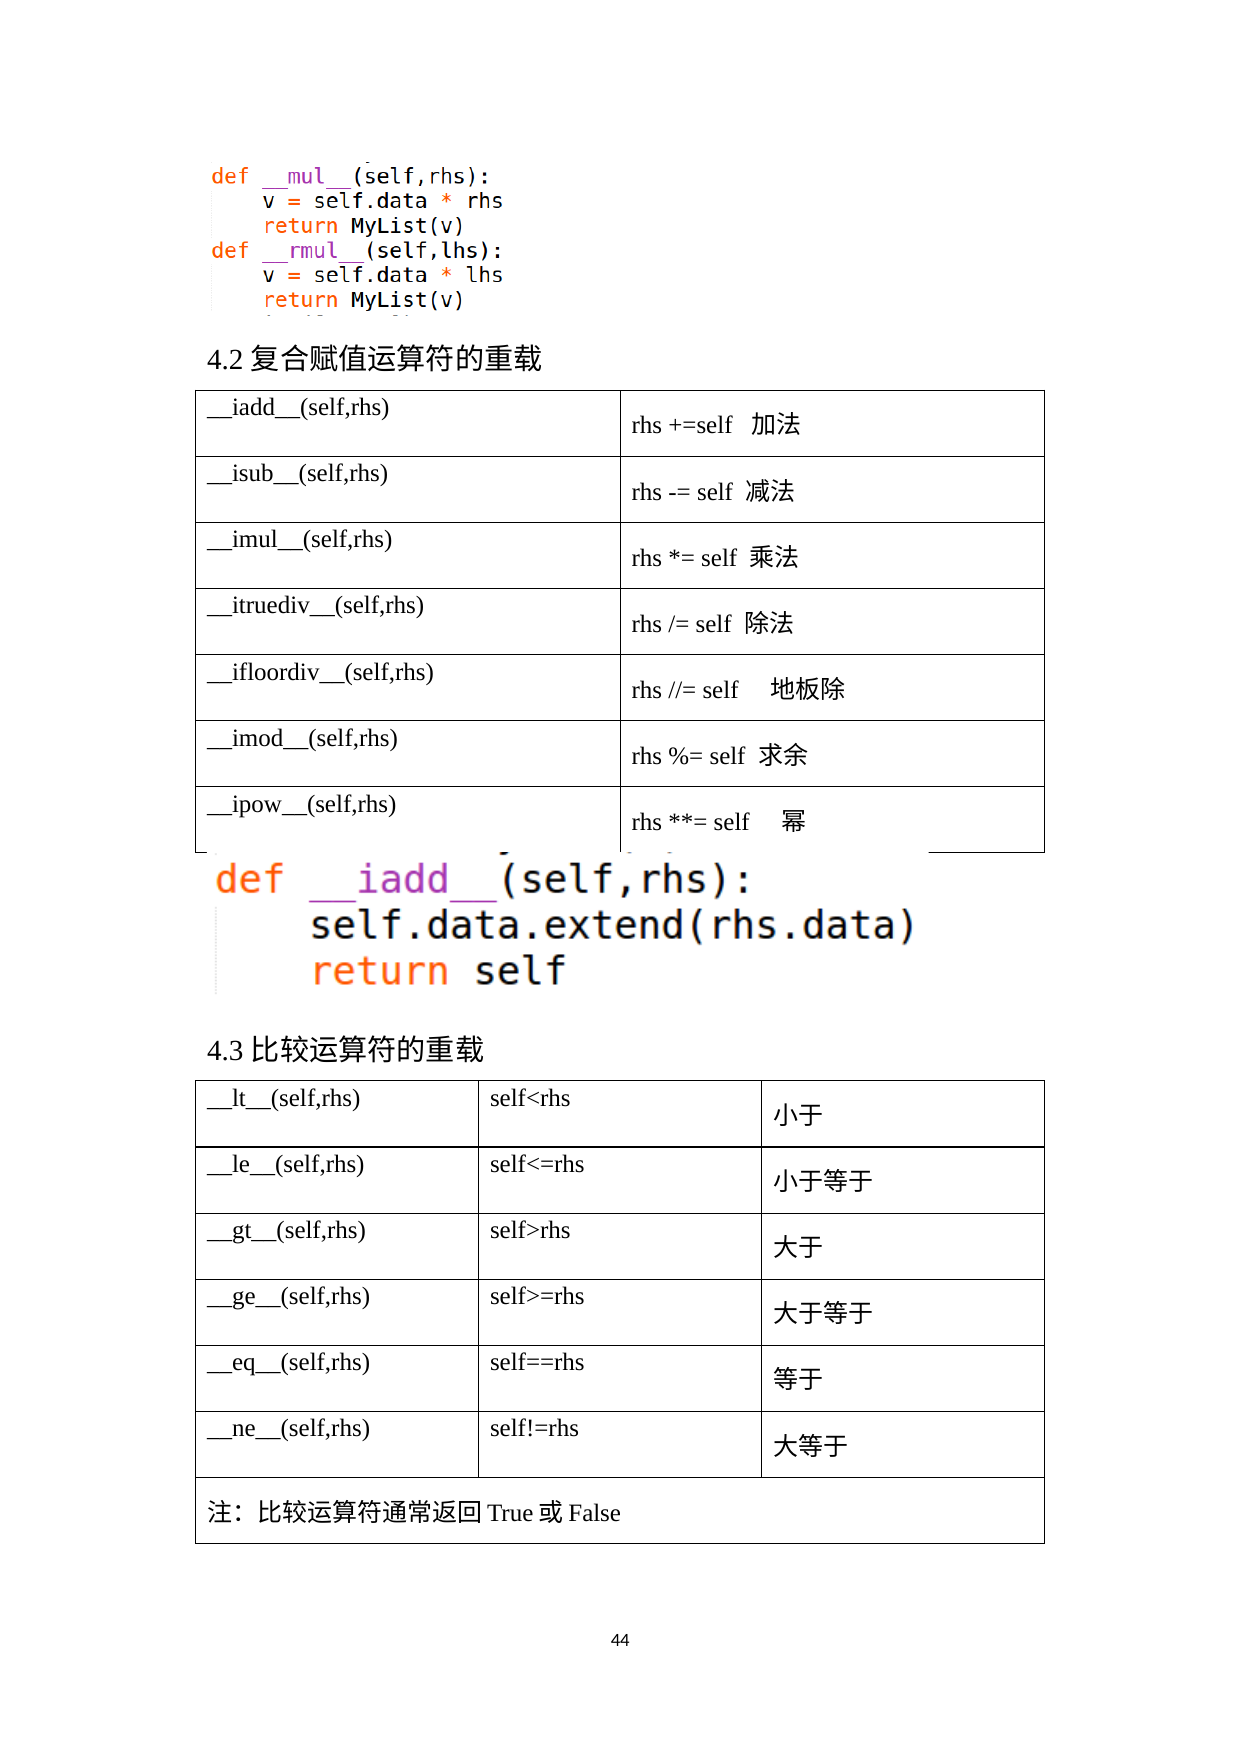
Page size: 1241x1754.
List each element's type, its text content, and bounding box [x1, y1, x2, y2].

table_cell rhs //= self 地板除 [621, 655, 1044, 720]
table_cell self==rhs [479, 1346, 761, 1411]
table_cell self!=rhs [479, 1412, 761, 1477]
table_header self<rhs [479, 1081, 761, 1146]
table_cell __gt__(self,rhs) [196, 1214, 478, 1278]
table_cell __ne__(self,rhs) [196, 1412, 478, 1477]
table_header 小于 [762, 1081, 1044, 1146]
table_cell __isub__(self,rhs) [196, 457, 620, 522]
table_cell __eq__(self,rhs) [196, 1346, 478, 1411]
table_cell self<=rhs [479, 1148, 761, 1212]
table_cell rhs %= self 求余 [621, 721, 1044, 786]
table_cell 大等于 [762, 1412, 1044, 1477]
text 4.2 复合赋值运算符的重载 [207, 324, 1033, 389]
picture [206, 852, 929, 999]
table_cell __imul__(self,rhs) [196, 523, 620, 588]
table_cell __le__(self,rhs) [196, 1148, 478, 1212]
table_cell rhs *= self 乘法 [621, 523, 1044, 588]
table_cell self>rhs [479, 1214, 761, 1278]
table_cell self>=rhs [479, 1280, 761, 1344]
table_cell 等于 [762, 1346, 1044, 1411]
table_cell rhs -= self 减法 [621, 457, 1044, 522]
table_header rhs +=self 加法 [621, 391, 1044, 456]
table_cell __itruediv__(self,rhs) [196, 589, 620, 654]
table_header __lt__(self,rhs) [196, 1081, 478, 1146]
table_cell __ge__(self,rhs) [196, 1280, 478, 1344]
table_cell __imod__(self,rhs) [196, 721, 620, 786]
table_cell __ifloordiv__(self,rhs) [196, 655, 620, 720]
table_cell __ipow__(self,rhs) [196, 787, 620, 852]
table_header __iadd__(self,rhs) [196, 391, 620, 456]
table_cell 小于等于 [762, 1148, 1044, 1212]
table_cell 大于 [762, 1214, 1044, 1278]
table_cell 注：比较运算符通常返回True或False [196, 1478, 1044, 1543]
picture [206, 162, 560, 316]
table_cell rhs /= self 除法 [621, 589, 1044, 654]
table_cell rhs **= self 幂 [621, 787, 1044, 852]
text 4.3 比较运算符的重载 [207, 1015, 1033, 1080]
table_cell 大于等于 [762, 1280, 1044, 1344]
